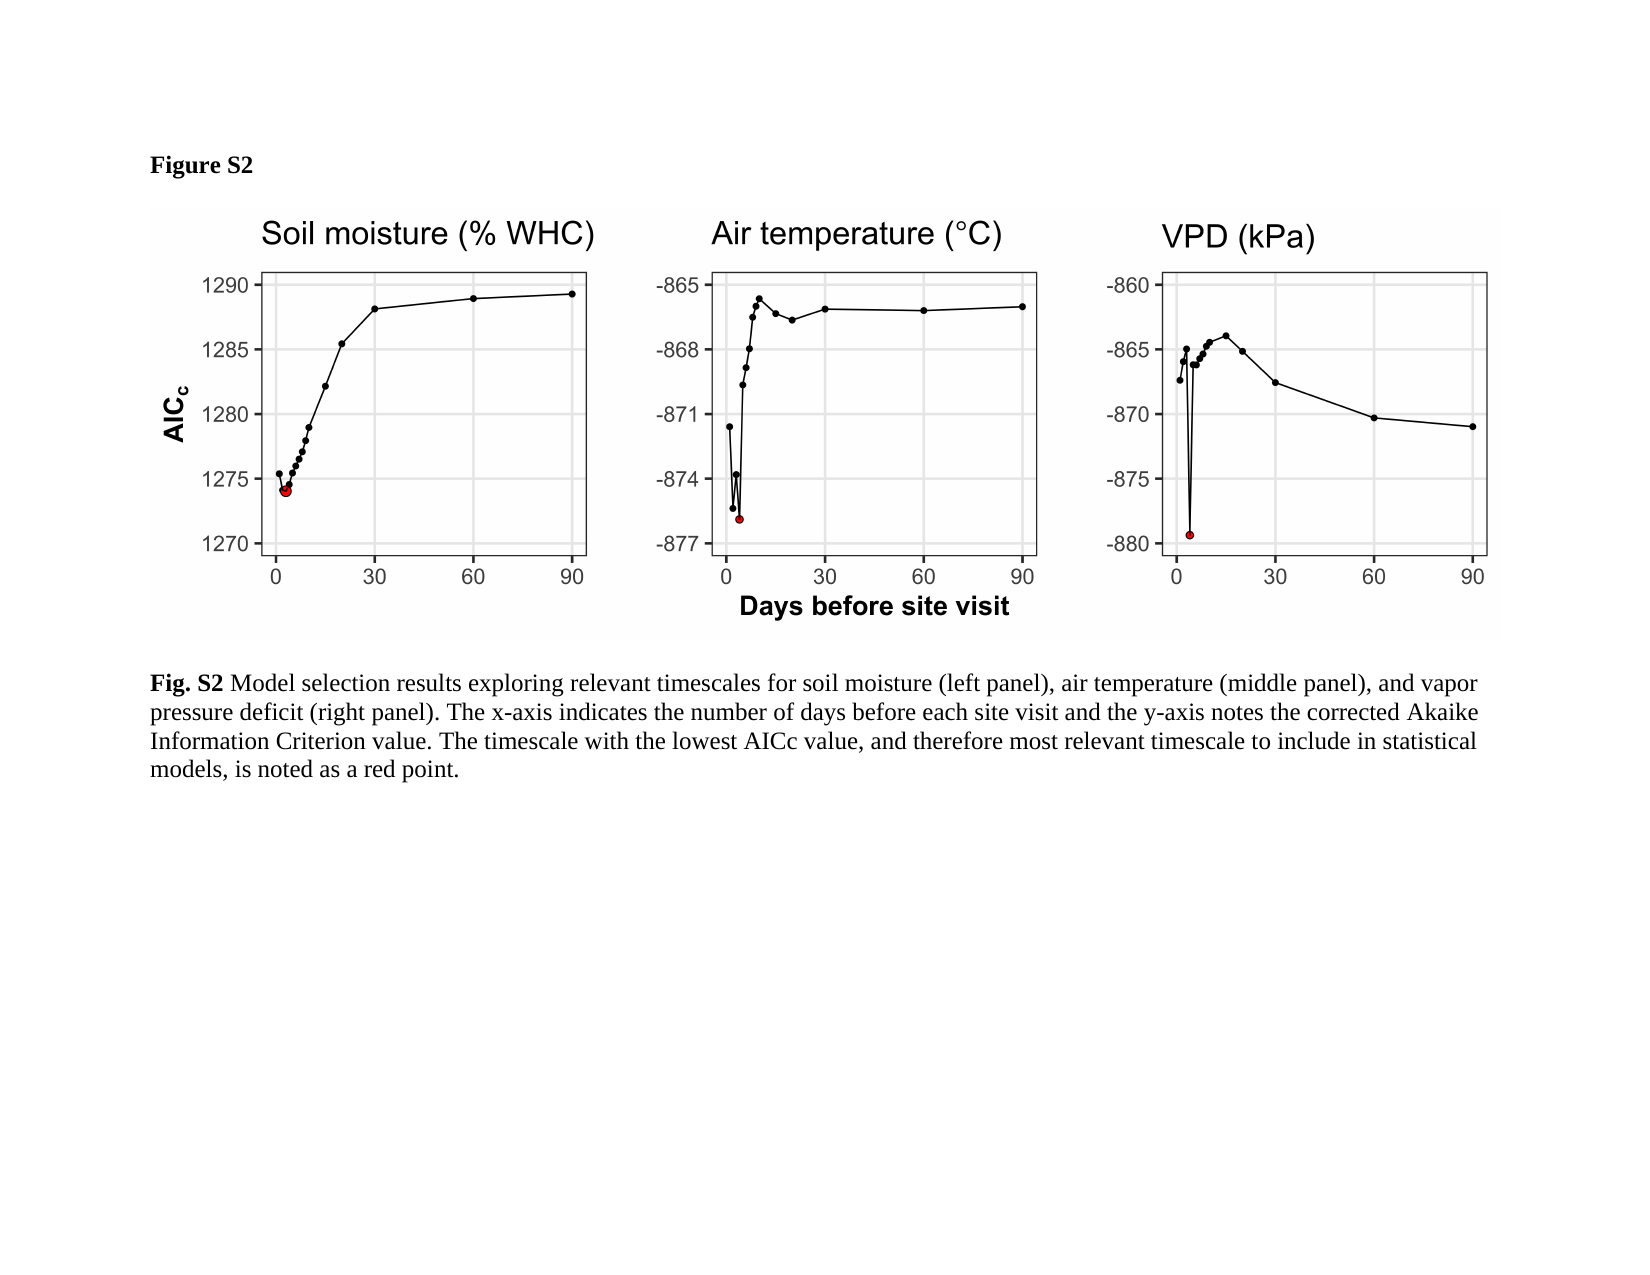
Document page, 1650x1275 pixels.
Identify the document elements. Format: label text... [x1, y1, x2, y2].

picture [150, 207, 1500, 640]
text Fig. S2 Model selection results exploring relevant timescales for soil moisture (left panel), air temperature (middle panel), and vapor pressure deficit (right panel). The x-axis indicates the number of days before each site visit and the y-axis notes the corrected Akaike Information Criterion value. The timescale with the lowest AICc value, and therefore most relevant timescale to include in statistical models, is noted as a red point. [150, 668, 1500, 783]
text Figure S2 [150, 150, 1500, 179]
